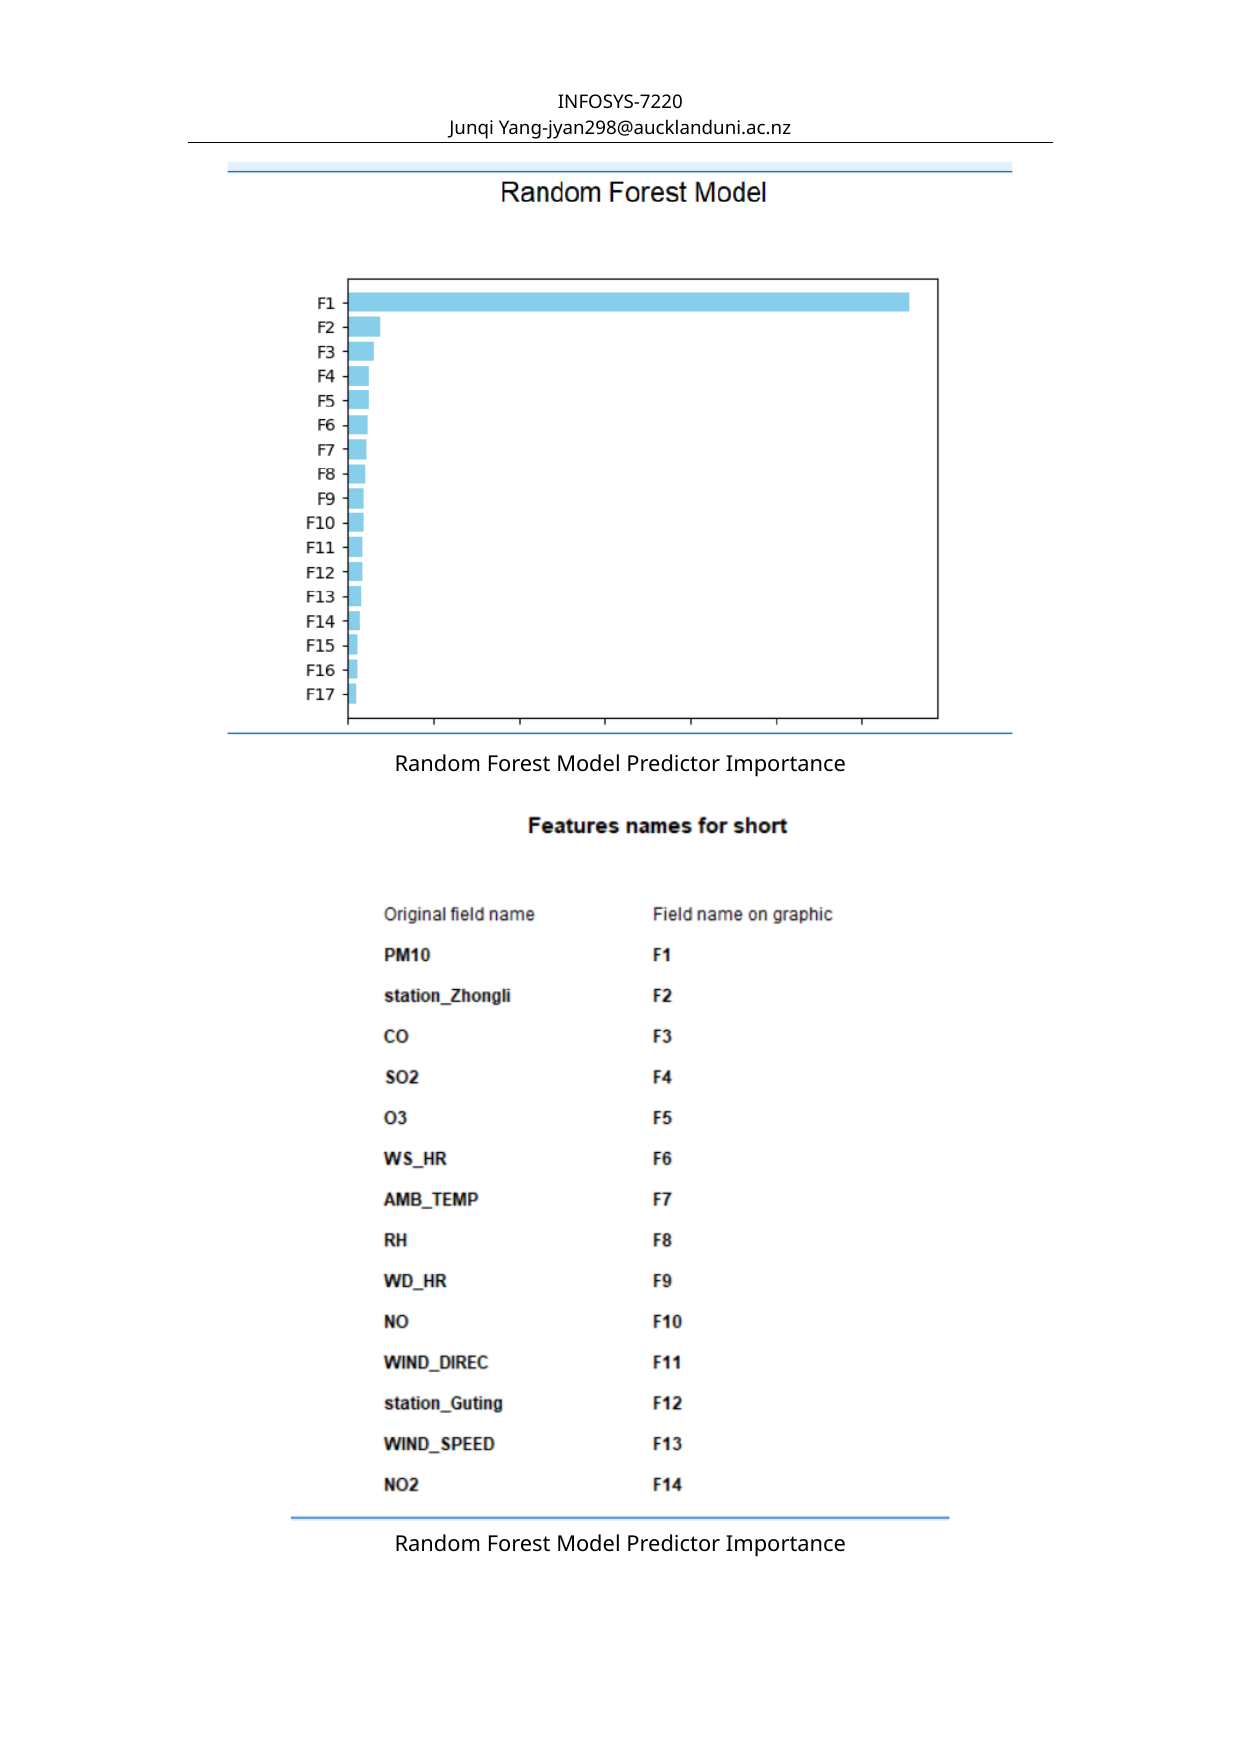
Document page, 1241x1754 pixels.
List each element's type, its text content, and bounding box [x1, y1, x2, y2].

text Random Forest Model Predictor Importance [187, 1527, 1053, 1559]
text Random Forest Model Predictor Importance [187, 747, 1053, 779]
picture [290, 812, 950, 1521]
picture [227, 162, 1013, 735]
